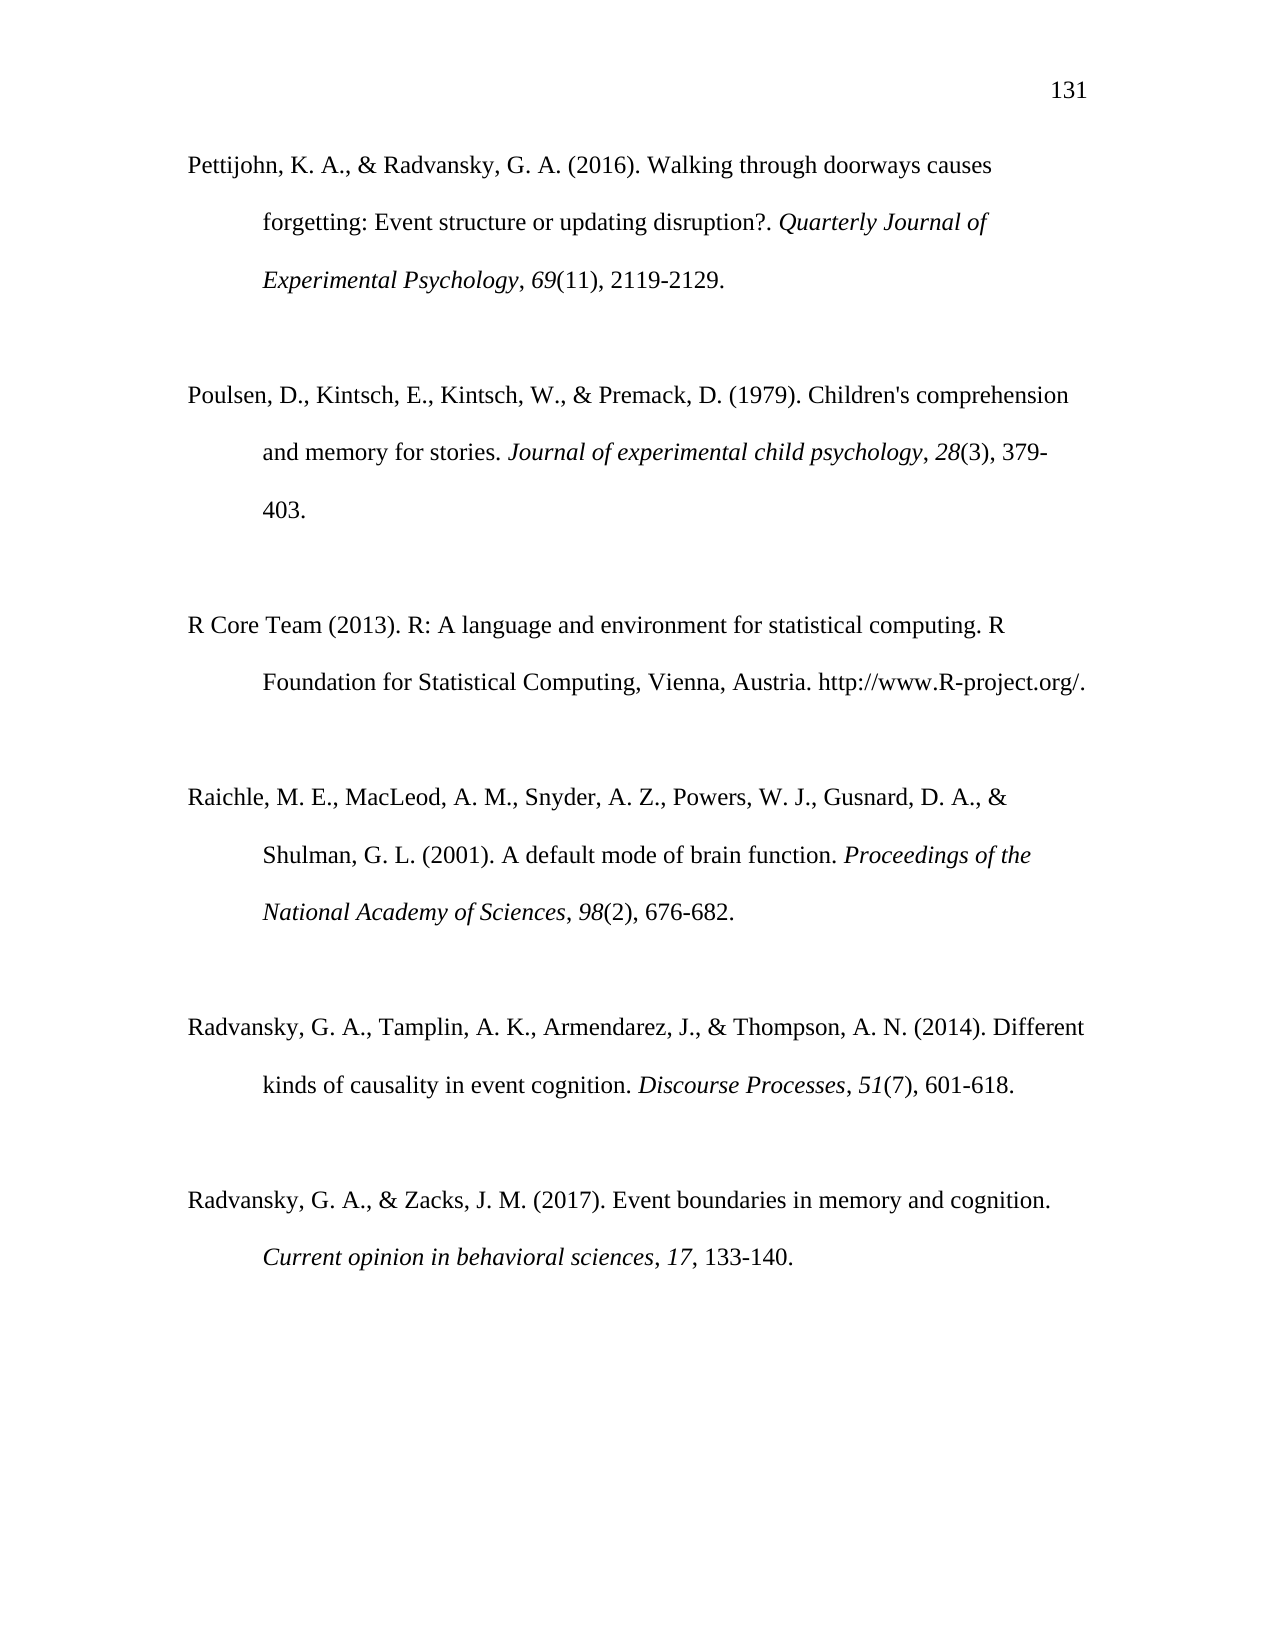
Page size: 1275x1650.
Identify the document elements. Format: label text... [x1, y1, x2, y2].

text Raichle, M. E., MacLeod, A. M., Snyder, A. Z., Powers, W. J., Gusnard, D. A., & Shulman, G. L. (2001). A default mode of brain function. Proceedings of the National Academy of Sciences, 98(2), 676-682. [187, 782, 1087, 926]
text Pettijohn, K. A., & Radvansky, G. A. (2016). Walking through doorways causes forgetting: Event structure or updating disruption?. Quarterly Journal of Experimental Psychology, 69(11), 2119-2129. [187, 150, 1087, 294]
text R Core Team (2013). R: A language and environment for statistical computing. R Foundation for Statistical Computing, Vienna, Austria. http://www.R-project.org/. [187, 610, 1087, 696]
text Radvansky, G. A., & Zacks, J. M. (2017). Event boundaries in memory and cognition. Current opinion in behavioral sciences, 17, 133-140. [187, 1185, 1087, 1271]
text Poulsen, D., Kintsch, E., Kintsch, W., & Premack, D. (1979). Children's comprehension and memory for stories. Journal of experimental child psychology, 28(3), 379-403. [187, 380, 1087, 524]
text Radvansky, G. A., Tamplin, A. K., Armendarez, J., & Thompson, A. N. (2014). Different kinds of causality in event cognition. Discourse Processes, 51(7), 601-618. [187, 1012, 1087, 1099]
